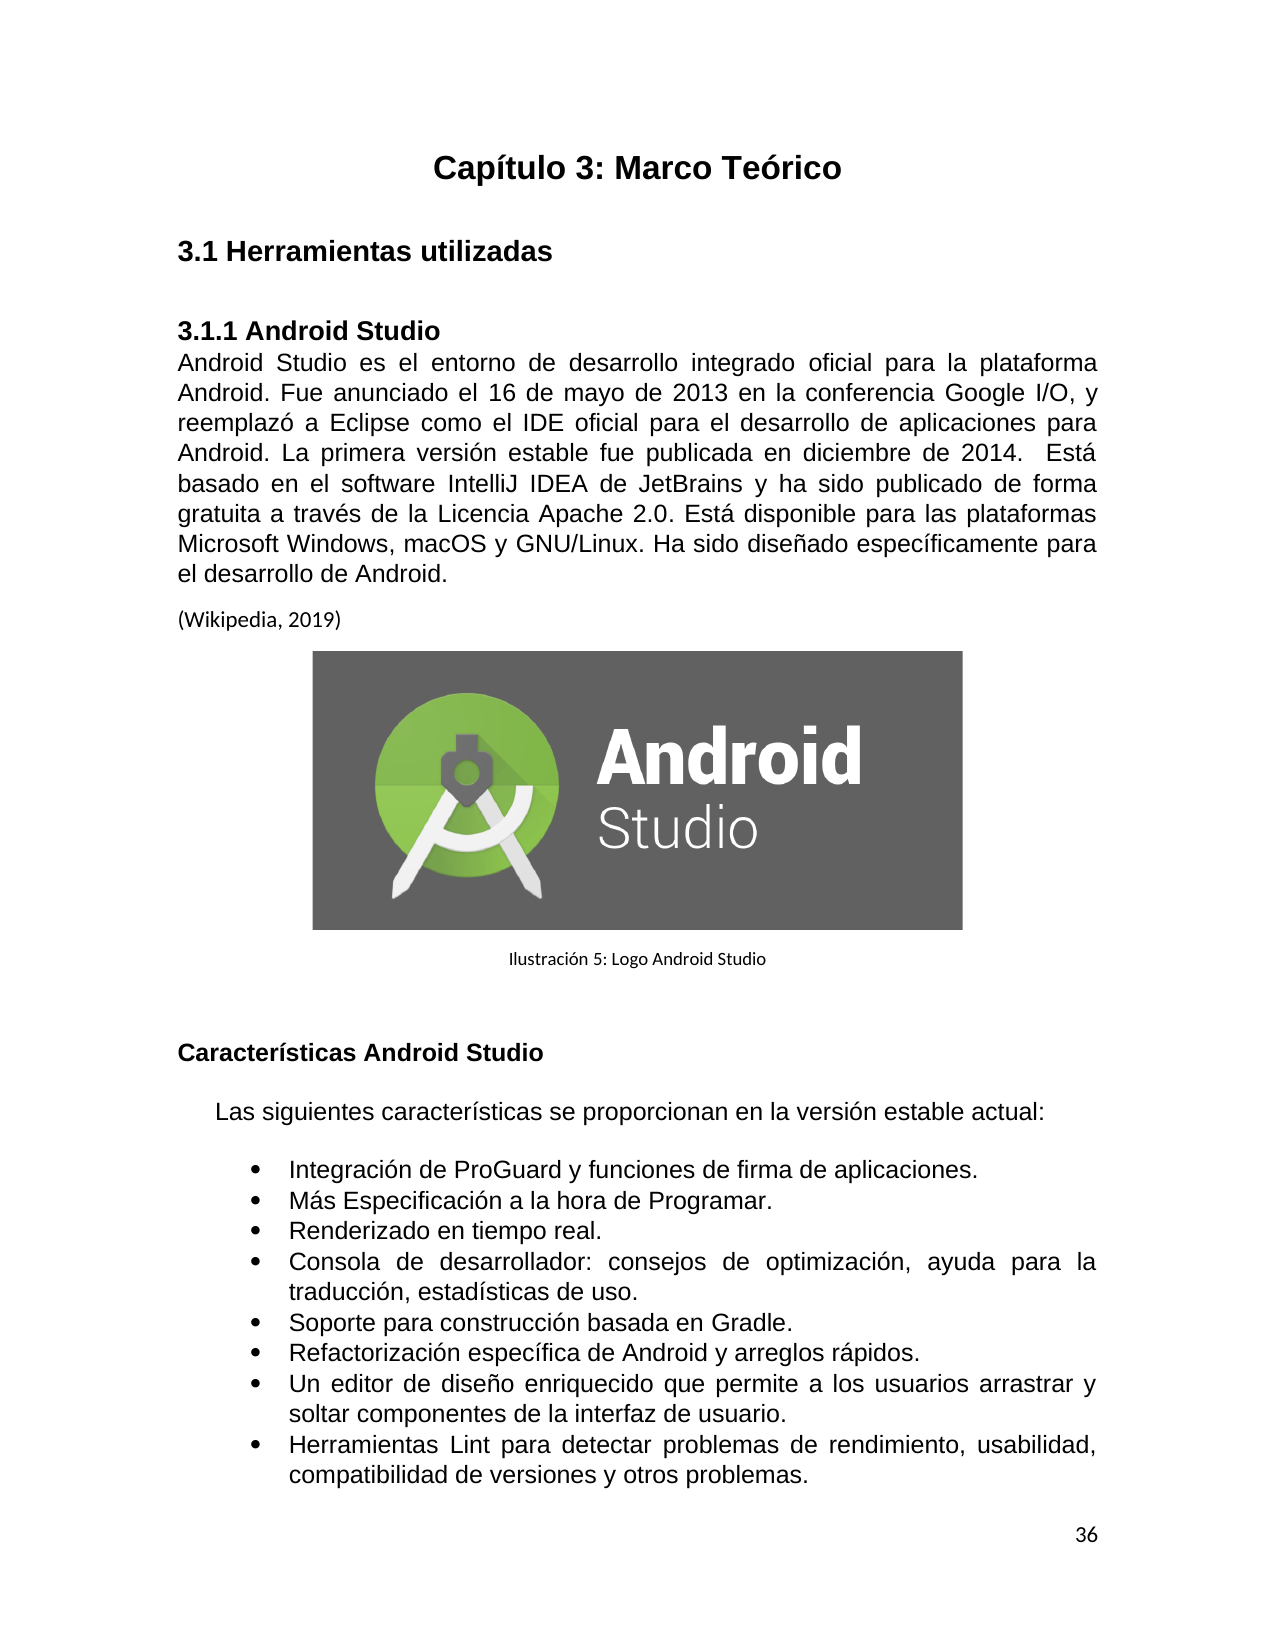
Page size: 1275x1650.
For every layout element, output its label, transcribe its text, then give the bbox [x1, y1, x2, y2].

text Android Studio es el entorno de desarrollo integrado oficial para la plataforma Android. Fue anunciado el 16 de mayo de 2013 en la conferencia Google I/O, y reemplazó a Eclipse como el IDE oficial para el desarrollo de aplicaciones para Android. La primera versión estable fue publicada en diciembre de 2014. Está basado en el software IntelliJ IDEA de JetBrains y ha sido publicado de forma gratuita a través de la Licencia Apache 2.0. Está disponible para las plataformas Microsoft Windows, macOS y GNU/Linux. Ha sido diseñado específicamente para el desarrollo de Android. [177, 348, 1098, 588]
text Las siguientes características se proporcionan en la versión estable actual: [177, 1097, 1098, 1126]
text Características Android Studio [177, 1038, 1098, 1067]
list Integración de ProGuard y funciones de firma de aplicaciones. [251, 1155, 1098, 1184]
list Renderizado en tiempo real. [251, 1216, 1098, 1245]
subtitle 3.1 Herramientas utilizadas [177, 234, 1098, 268]
list Más Especificación a la hora de Programar. [251, 1186, 1098, 1214]
text Ilustración 5: Logo Android Studio [177, 947, 1098, 970]
list Un editor de diseño enriquecido que permite a los usuarios arrastrar y soltar componentes de la interfaz de usuario. [251, 1369, 1098, 1428]
list Consola de desarrollador: consejos de optimización, ayuda para la traducción, estadísticas de uso. [251, 1247, 1098, 1306]
subtitle Capítulo 3: Marco Teórico [177, 148, 1098, 186]
list Soporte para construcción basada en Gradle. [251, 1308, 1098, 1336]
picture [312, 651, 963, 930]
subtitle 3.1.1 Android Studio [177, 315, 1098, 347]
list Refactorización específica de Android y arreglos rápidos. [251, 1338, 1098, 1367]
list Herramientas Lint para detectar problemas de rendimiento, usabilidad, compatibilidad de versiones y otros problemas. [251, 1429, 1098, 1489]
